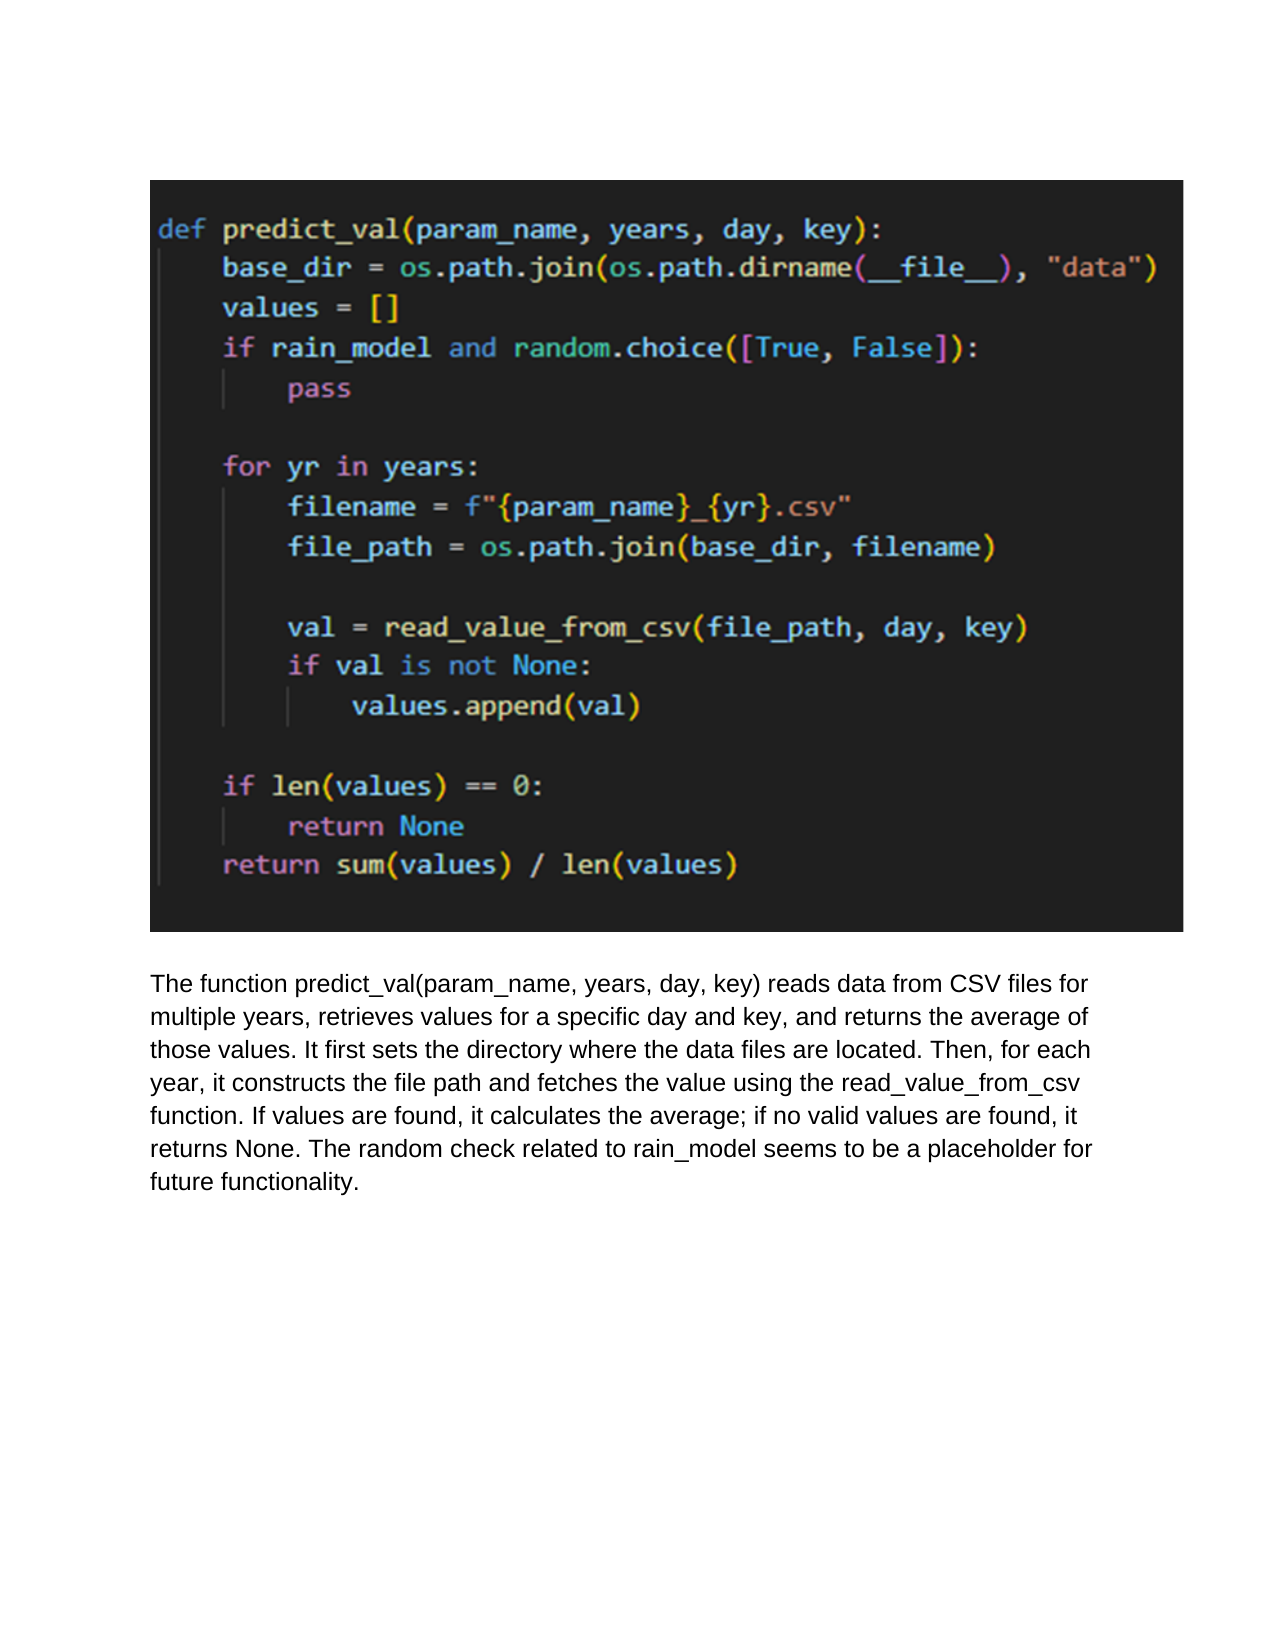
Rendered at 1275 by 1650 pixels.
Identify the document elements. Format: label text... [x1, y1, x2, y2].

picture [150, 180, 1184, 932]
text The function predict_val(param_name, years, day, key) reads data from CSV files for multiple years, retrieves values for a specific day and key, and returns the average of those values. It first sets the directory where the data files are located. Then, for each year, it constructs the file path and fetches the value using the read_value_from_csv function. If values are found, it calculates the average; if no valid values are found, it returns None. The random check related to rain_model seems to be a placeholder for future functionality. [150, 969, 1125, 1196]
